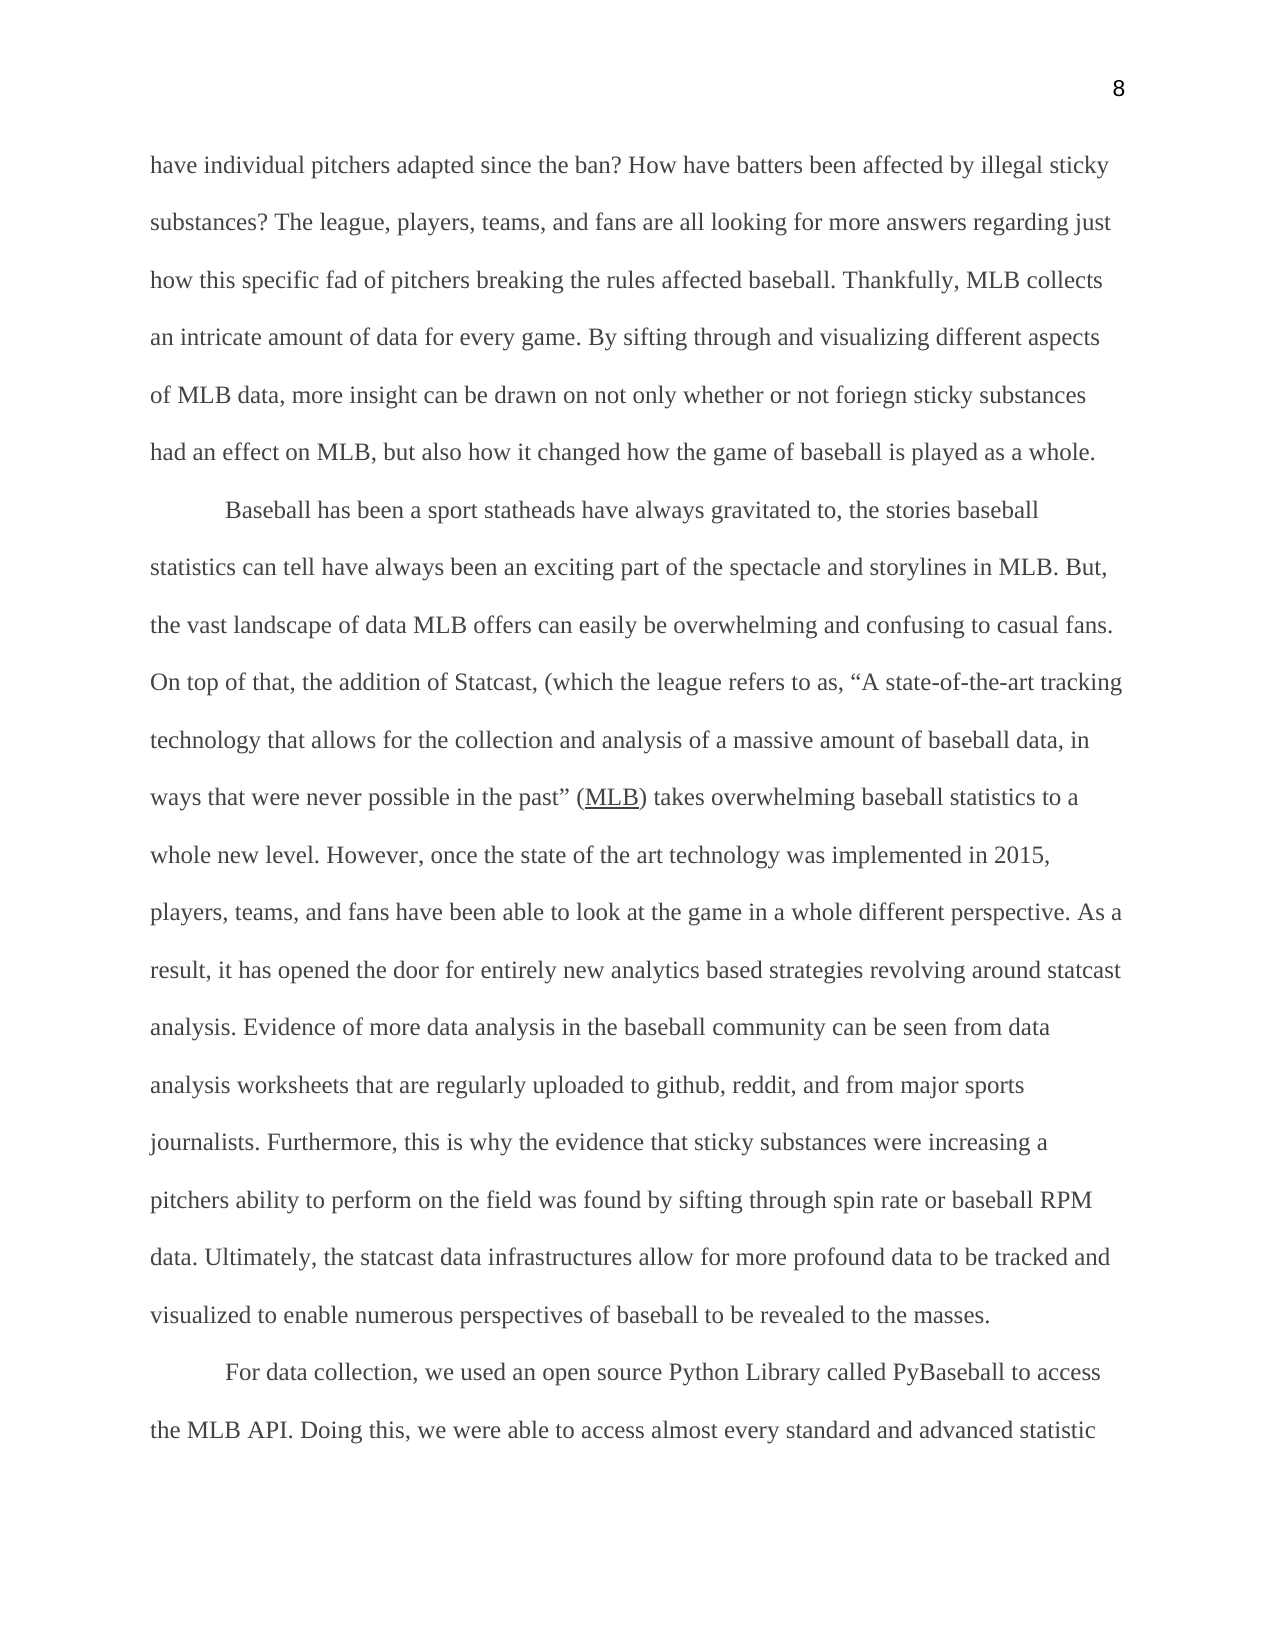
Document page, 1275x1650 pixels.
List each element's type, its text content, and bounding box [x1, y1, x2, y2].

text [150, 150, 1125, 466]
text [150, 1357, 1125, 1444]
text Baseball has been a sport statheads have always gravitated to, the stories baseball statistics can tell have always been an exciting part of the spectacle and storylines in MLB. But, the vast landscape of data MLB offers can easily be overwhelming and confusing to casual fans. On top of that, the addition of Statcast, (which the league refers to as, “A state-of-the-art tracking technology that allows for the collection and analysis of a massive amount of baseball data, in ways that were never possible in the past” (MLB) takes overwhelming baseball statistics to a whole new level. However, once the state of the art technology was implemented in 2015, players, teams, and fans have been able to look at the game in a whole different perspective. As a result, it has opened the door for entirely new analytics based strategies revolving around statcast analysis. Evidence of more data analysis in the baseball community can be seen from data analysis worksheets that are regularly uploaded to github, reddit, and from major sports journalists. Furthermore, this is why the evidence that sticky substances were increasing a pitchers ability to perform on the field was found by sifting through spin rate or baseball RPM data. Ultimately, the statcast data infrastructures allow for more profound data to be tracked and visualized to enable numerous perspectives of baseball to be revealed to the masses. [150, 495, 1125, 1329]
